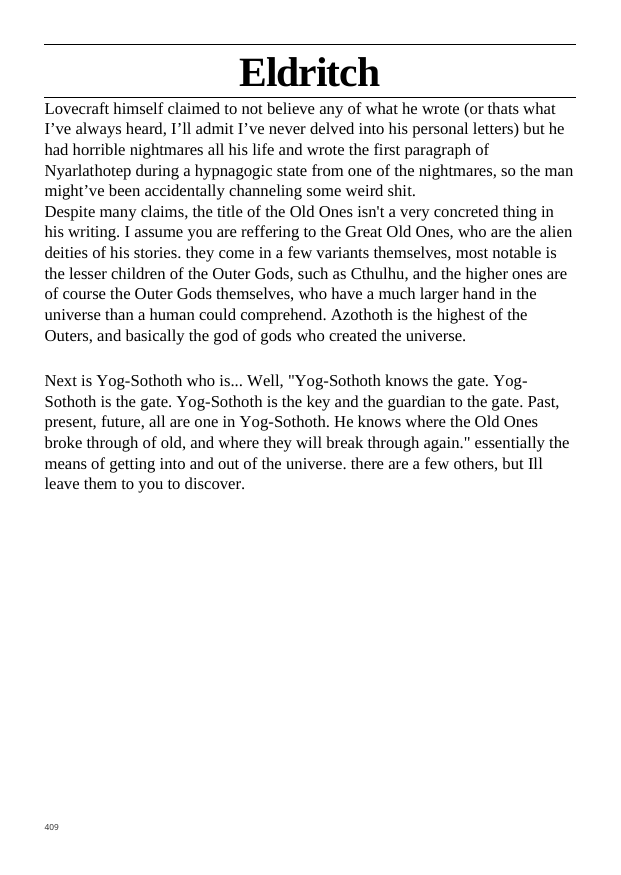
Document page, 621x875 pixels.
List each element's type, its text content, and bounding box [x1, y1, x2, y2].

text Despite many claims, the title of the Old Ones isn't a very concreted thing in his writing. I assume you are reffering to the Great Old Ones, who are the alien deities of his stories. they come in a few variants themselves, most notable is the lesser children of the Outer Gods, such as Cthulhu, and the higher ones are of course the Outer Gods themselves, who have a much larger hand in the universe than a human could comprehend. Azothoth is the highest of the Outers, and basically the god of gods who created the universe. [44, 202, 576, 344]
subtitle Eldritch [44, 45, 576, 97]
text Lovecraft himself claimed to not believe any of what he wrote (or thats what I’ve always heard, I’ll admit I’ve never delved into his personal letters) but he had horrible nightmares all his life and wrote the first paragraph of Nyarlathotep during a hypnagogic state from one of the nightmares, so the man might’ve been accidentally channeling some weird shit. [44, 98, 576, 200]
text Next is Yog-Sothoth who is... Well, "Yog-Sothoth knows the gate. Yog-Sothoth is the gate. Yog-Sothoth is the key and the guardian to the gate. Past, present, future, all are one in Yog-Sothoth. He knows where the Old Ones broke through of old, and where they will break through again." essentially the means of getting into and out of the universe. there are a few others, but Ill leave them to you to discover. [44, 371, 576, 493]
